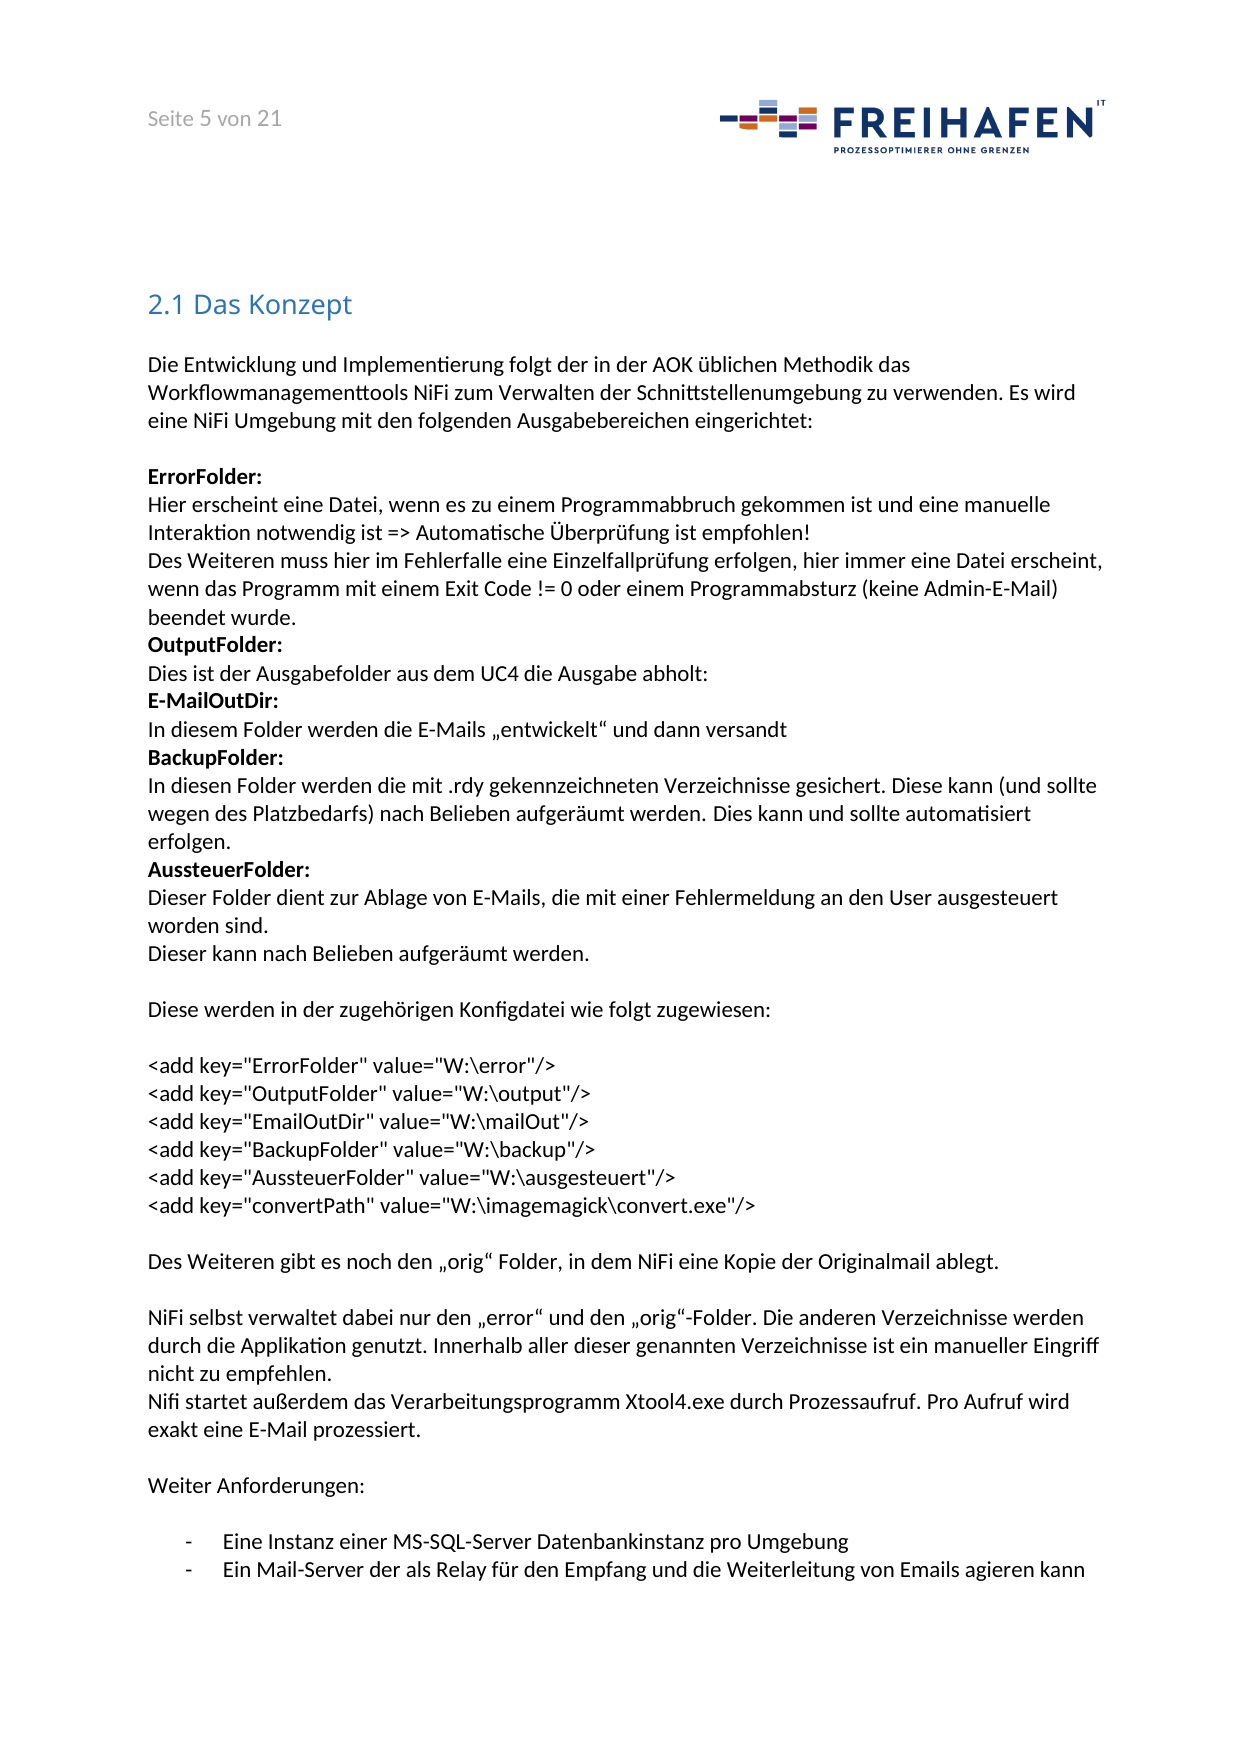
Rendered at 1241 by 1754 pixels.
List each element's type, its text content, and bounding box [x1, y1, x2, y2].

text Nifi startet außerdem das Verarbeitungsprogramm Xtool4.exe durch Prozessaufruf. Pro Aufruf wird exakt eine E-Mail prozessiert. [148, 1387, 1107, 1443]
text Hier erscheint eine Datei, wenn es zu einem Programmabbruch gekommen ist und eine manuelle Interaktion notwendig ist => Automatische Überprüfung ist empfohlen! [148, 491, 1107, 547]
text Dieser kann nach Belieben aufgeräumt werden. [148, 939, 1107, 967]
text Weiter Anforderungen: [148, 1471, 1107, 1499]
text <add key="OutputFolder" value="W:\output"/> [148, 1079, 1107, 1107]
list Ein Mail-Server der als Relay für den Empfang und die Weiterleitung von Emails agieren kann [185, 1555, 1107, 1583]
text <add key="BackupFolder" value="W:\backup"/> [148, 1135, 1107, 1163]
text Des Weiteren gibt es noch den „orig“ Folder, in dem NiFi eine Kopie der Originalmail ablegt. [148, 1247, 1107, 1275]
text Dies ist der Ausgabefolder aus dem UC4 die Ausgabe abholt: [148, 659, 1107, 687]
text BackupFolder: [148, 743, 1107, 771]
subtitle 2.1 Das Konzept [148, 286, 1107, 322]
text Dieser Folder dient zur Ablage von E-Mails, die mit einer Fehlermeldung an den User ausgesteuert worden sind. [148, 883, 1107, 939]
text In diesem Folder werden die E-Mails „entwickelt“ und dann versandt [148, 715, 1107, 743]
text Diese werden in der zugehörigen Konfigdatei wie folgt zugewiesen: [148, 995, 1107, 1023]
text Die Entwicklung und Implementierung folgt der in der AOK üblichen Methodik das Workflowmanagementtools NiFi zum Verwalten der Schnittstellenumgebung zu verwenden. Es wird eine NiFi Umgebung mit den folgenden Ausgabebereichen eingerichtet: [148, 350, 1107, 434]
picture [711, 94, 1112, 154]
list Eine Instanz einer MS-SQL-Server Datenbankinstanz pro Umgebung [185, 1527, 1107, 1555]
text E-MailOutDir: [148, 687, 1107, 715]
text OutputFolder: [148, 631, 1107, 659]
text <add key="convertPath" value="W:\imagemagick\convert.exe"/> [148, 1191, 1107, 1219]
text <add key="ErrorFolder" value="W:\error"/> [148, 1051, 1107, 1079]
text <add key="EmailOutDir" value="W:\mailOut"/> [148, 1107, 1107, 1135]
text <add key="AussteuerFolder" value="W:\ausgesteuert"/> [148, 1163, 1107, 1191]
text NiFi selbst verwaltet dabei nur den „error“ und den „orig“-Folder. Die anderen Verzeichnisse werden durch die Applikation genutzt. Innerhalb aller dieser genannten Verzeichnisse ist ein manueller Eingriff nicht zu empfehlen. [148, 1303, 1107, 1387]
text Des Weiteren muss hier im Fehlerfalle eine Einzelfallprüfung erfolgen, hier immer eine Datei erscheint, wenn das Programm mit einem Exit Code != 0 oder einem Programmabsturz (keine Admin-E-Mail) beendet wurde. [148, 547, 1107, 631]
text In diesen Folder werden die mit .rdy gekennzeichneten Verzeichnisse gesichert. Diese kann (und sollte wegen des Platzbedarfs) nach Belieben aufgeräumt werden. Dies kann und sollte automatisiert erfolgen. [148, 771, 1107, 855]
text ErrorFolder: [148, 462, 1107, 491]
text AussteuerFolder: [148, 855, 1107, 883]
